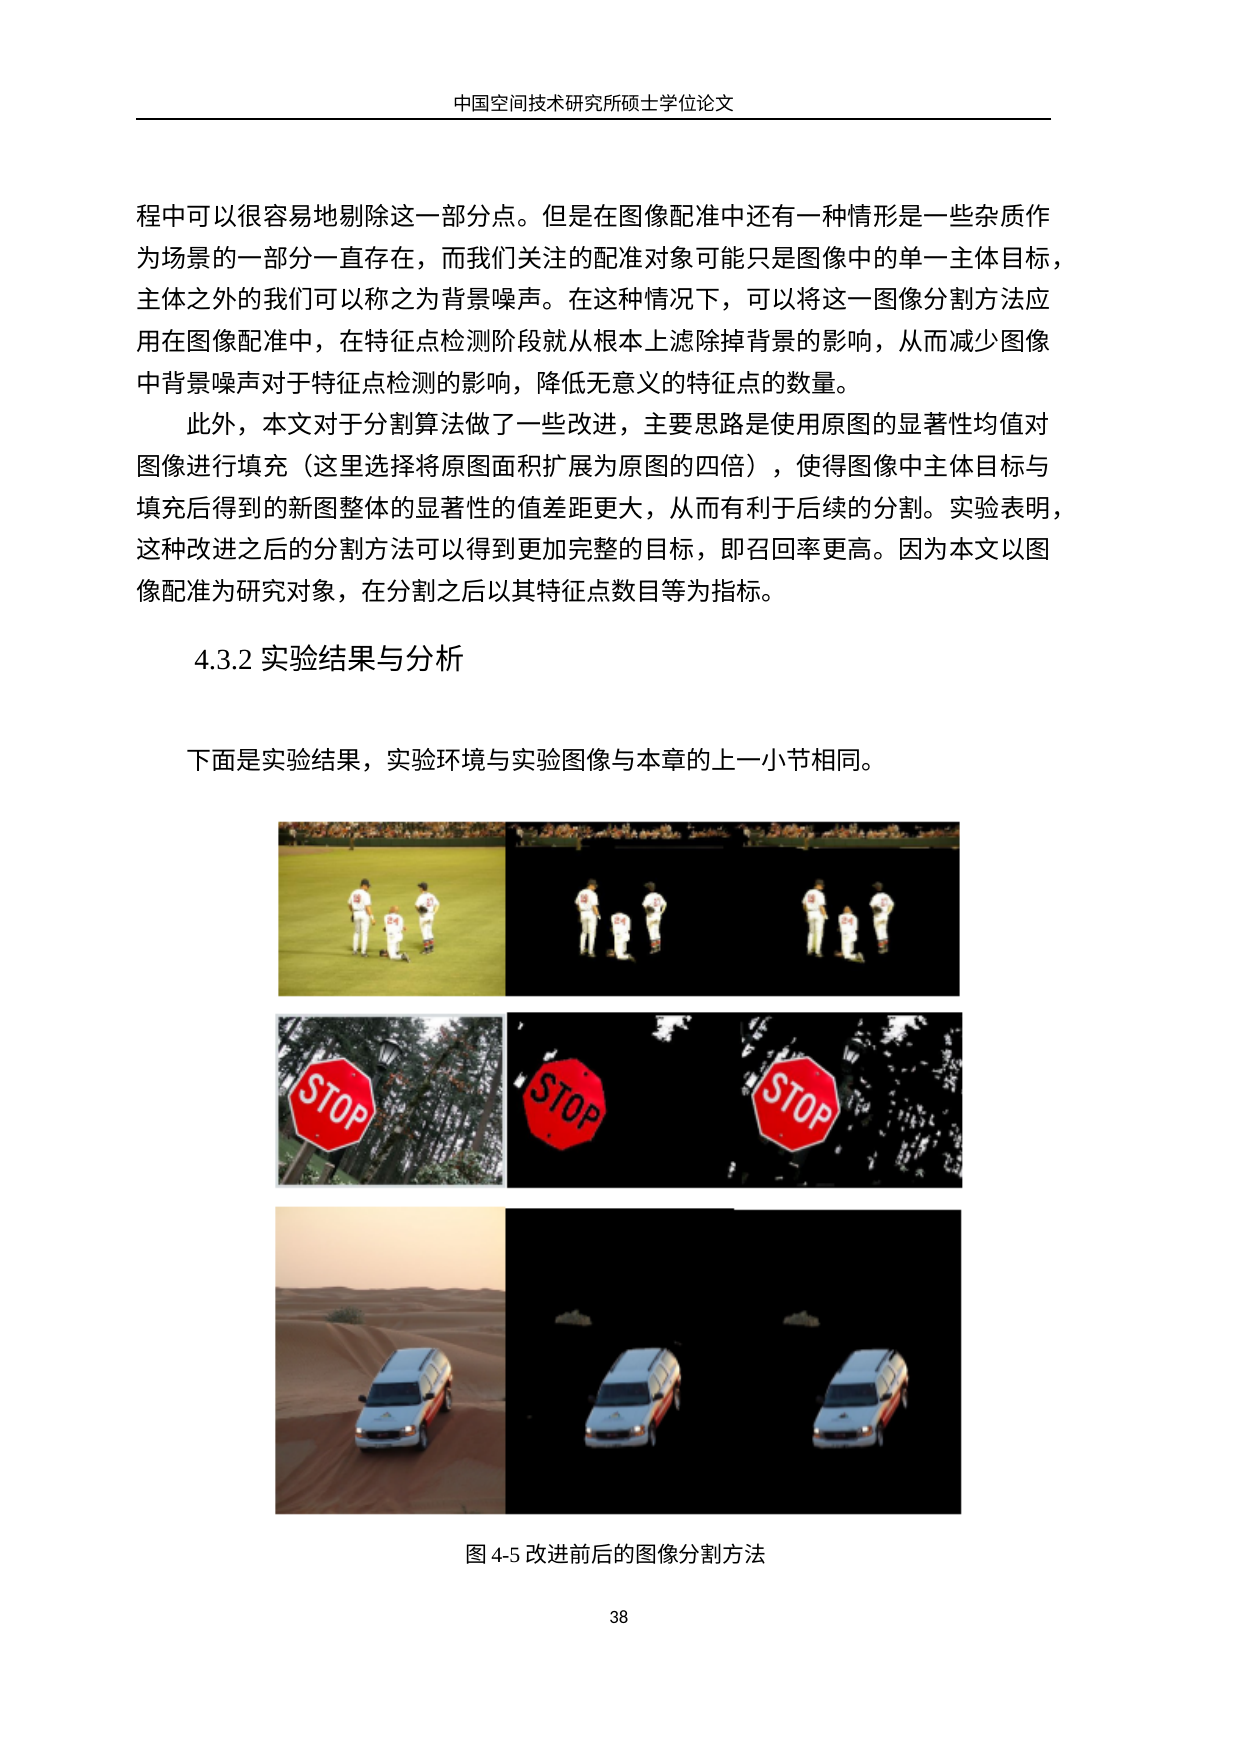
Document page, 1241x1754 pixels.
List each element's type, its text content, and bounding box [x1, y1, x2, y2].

text 下面是实验结果，实验环境与实验图像与本章的上一小节相同。 [136, 736, 1051, 778]
text 图4-5 改进前后的图像分割方法 [136, 1529, 1051, 1571]
text 此外，本文对于分割算法做了一些改进，主要思路是使用原图的显著性均值对图像进行填充（这里选择将原图面积扩展为原图的四倍），使得图像中主体目标与填充后得到的新图整体的显著性的值差距更大，从而有利于后续的分割。实验表明，这种改进之后的分割方法可以得到更加完整的目标，即召回率更高。因为本文以图像配准为研究对象，在分割之后以其特征点数目等为指标。 [136, 401, 1051, 609]
subtitle 4.3.2 实验结果与分析 [136, 636, 1051, 678]
